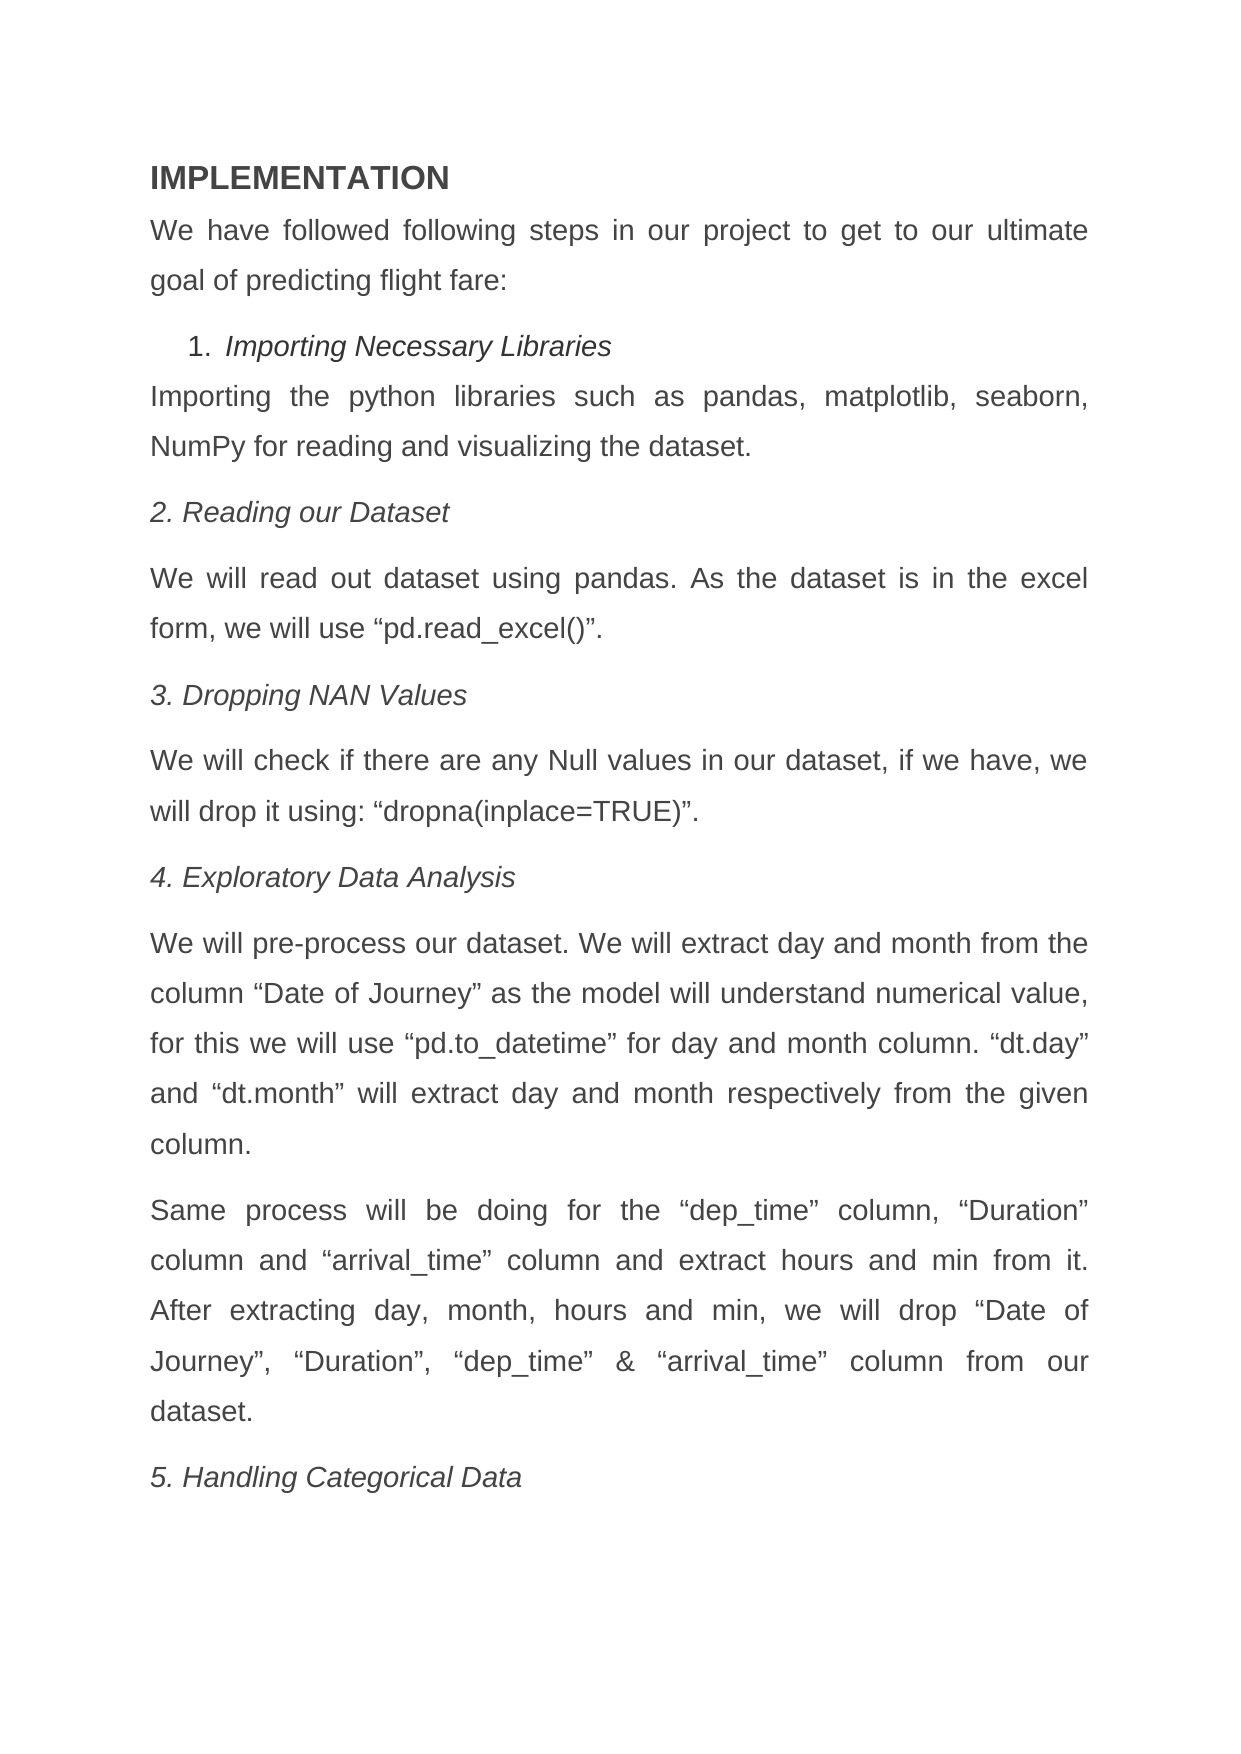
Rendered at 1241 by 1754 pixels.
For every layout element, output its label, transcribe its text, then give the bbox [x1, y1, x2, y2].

text We will check if there are any Null values in our dataset, if we have, we will drop it using: “dropna(inplace=TRUE)”. [150, 743, 1090, 827]
text 4. Exploratory Data Analysis [150, 860, 1090, 893]
text 3. Dropping NAN Values [150, 677, 1090, 711]
text We will read out dataset using pandas. As the dataset is in the excel form, we will use “pd.read_excel()”. [150, 561, 1090, 645]
text We have followed following steps in our project to get to our ultimate goal of predicting flight fare: [150, 212, 1090, 296]
text Same process will be doing for the “dep_time” column, “Duration” column and “arrival_time” column and extract hours and min from it. After extracting day, month, hours and min, we will drop “Date of Journey”, “Duration”, “dep_time” & “arrival_time” column from our dataset. [150, 1193, 1090, 1428]
text IMPLEMENTATION [150, 150, 1090, 197]
text Importing the python libraries such as pandas, matplotlib, seaborn, NumPy for reading and visualizing the dataset. [150, 379, 1090, 463]
text We will pre-process our dataset. We will extract day and month from the column “Date of Journey” as the model will understand numerical value, for this we will use “pd.to_datetime” for day and month column. “dt.day” and “dt.month” will extract day and month respectively from the given column. [150, 926, 1090, 1160]
text 5. Handling Categorical Data [150, 1460, 1090, 1493]
text 2. Reading our Dataset [150, 495, 1090, 529]
list Importing Necessary Libraries [187, 329, 1090, 362]
